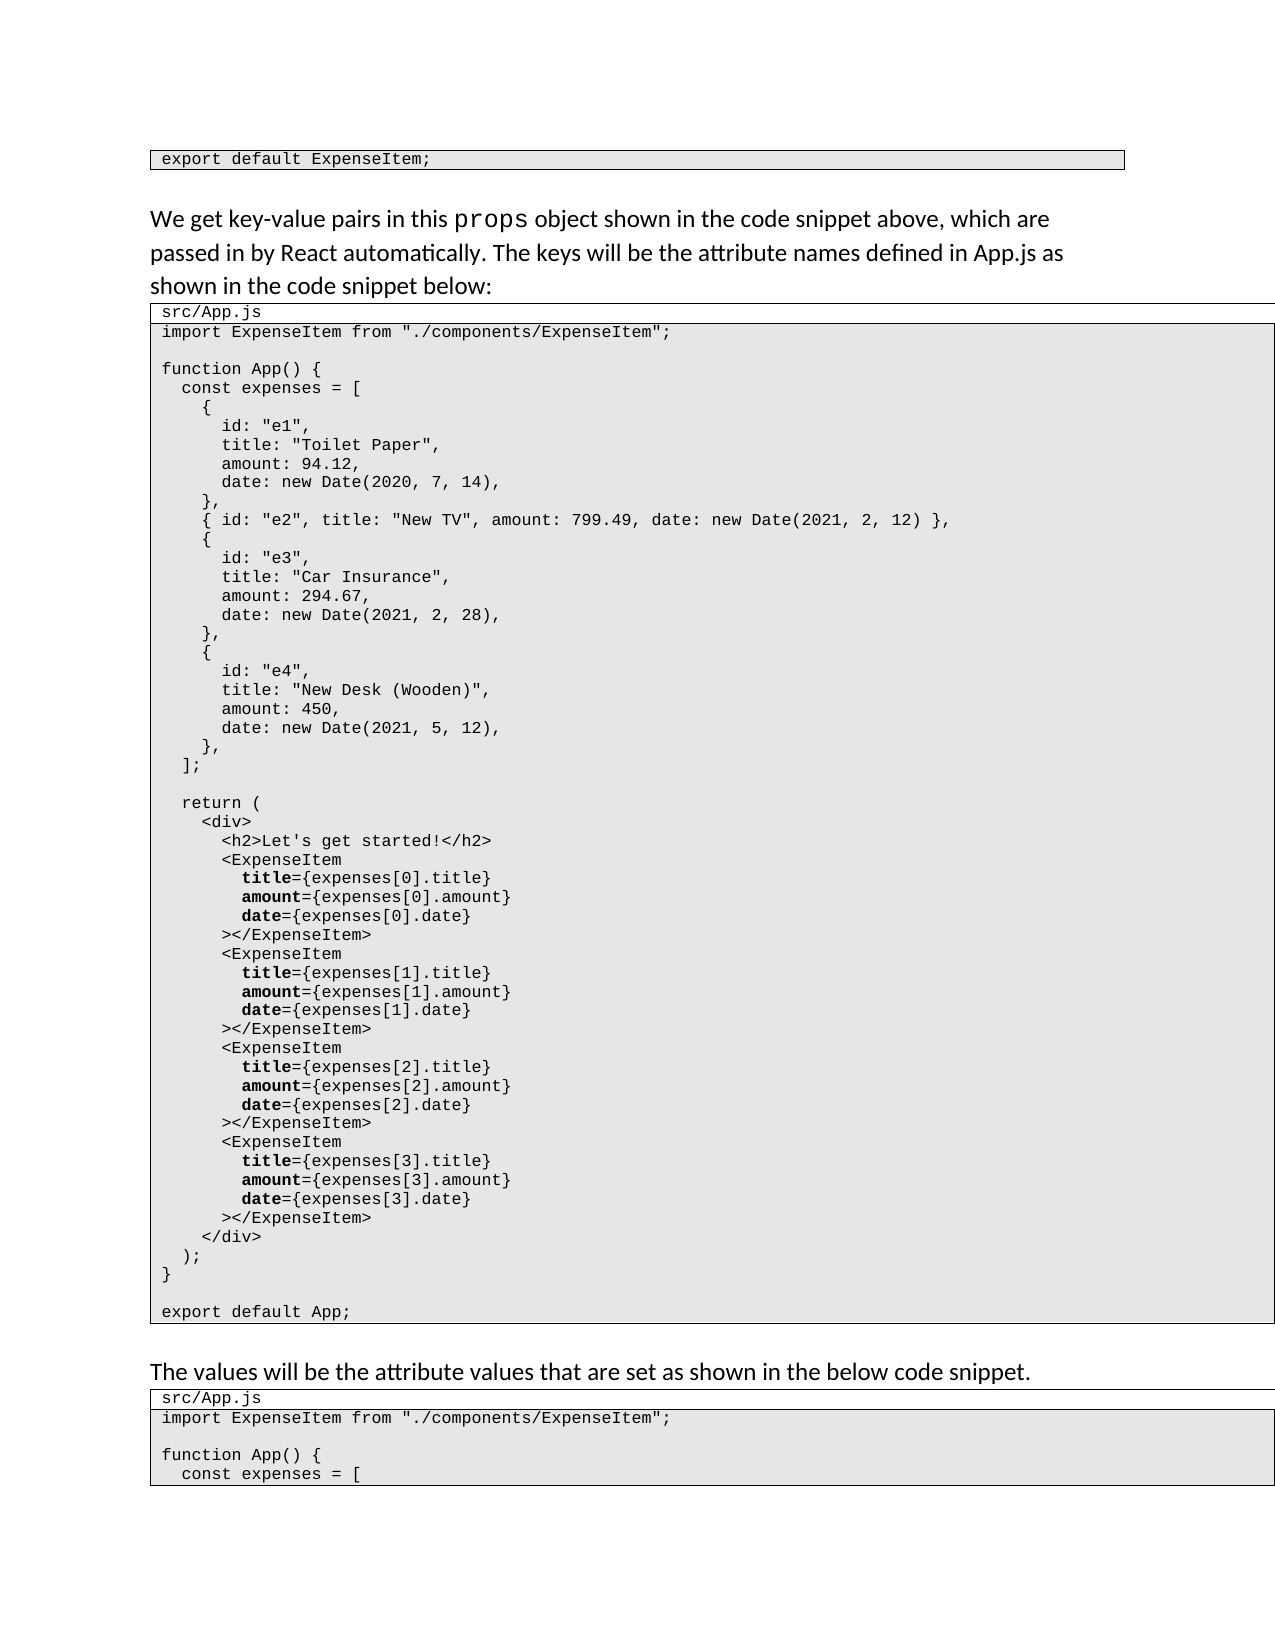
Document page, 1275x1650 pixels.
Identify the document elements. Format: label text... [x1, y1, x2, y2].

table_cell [151, 151, 1124, 169]
text The values will be the attribute values that are set as shown in the below code snippet. [150, 1356, 1125, 1387]
table_header src/App.js [151, 1390, 1275, 1409]
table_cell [151, 1410, 1274, 1485]
text We get key-value pairs in this props object shown in the code snippet above, which are passed in by React automatically. The keys will be the attribute names defined in App.js as shown in the code snippet below: [150, 203, 1125, 301]
table_header src/App.js [151, 304, 1275, 323]
